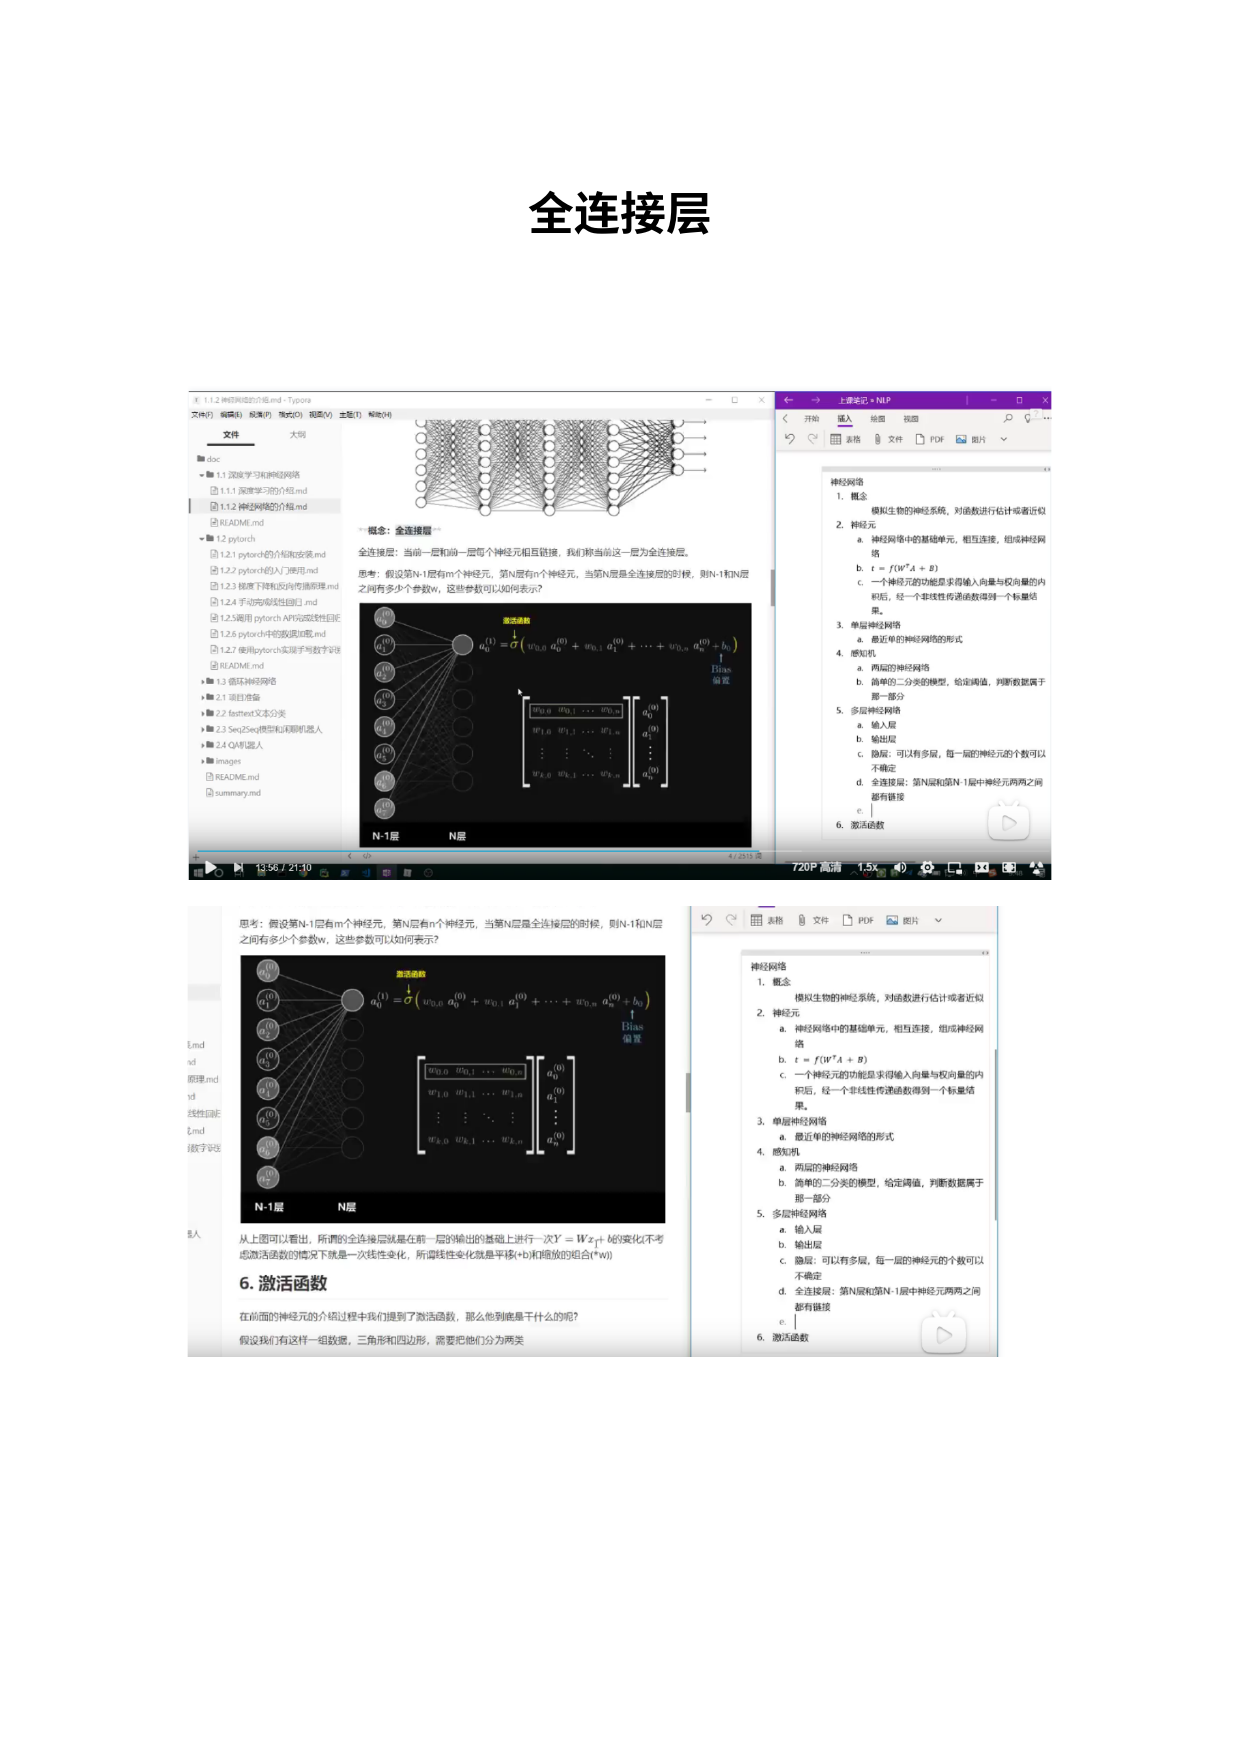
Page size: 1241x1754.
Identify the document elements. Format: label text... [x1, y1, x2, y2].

picture [187, 906, 1052, 1357]
subtitle 全连接层 [187, 162, 1053, 259]
picture [187, 386, 1052, 880]
